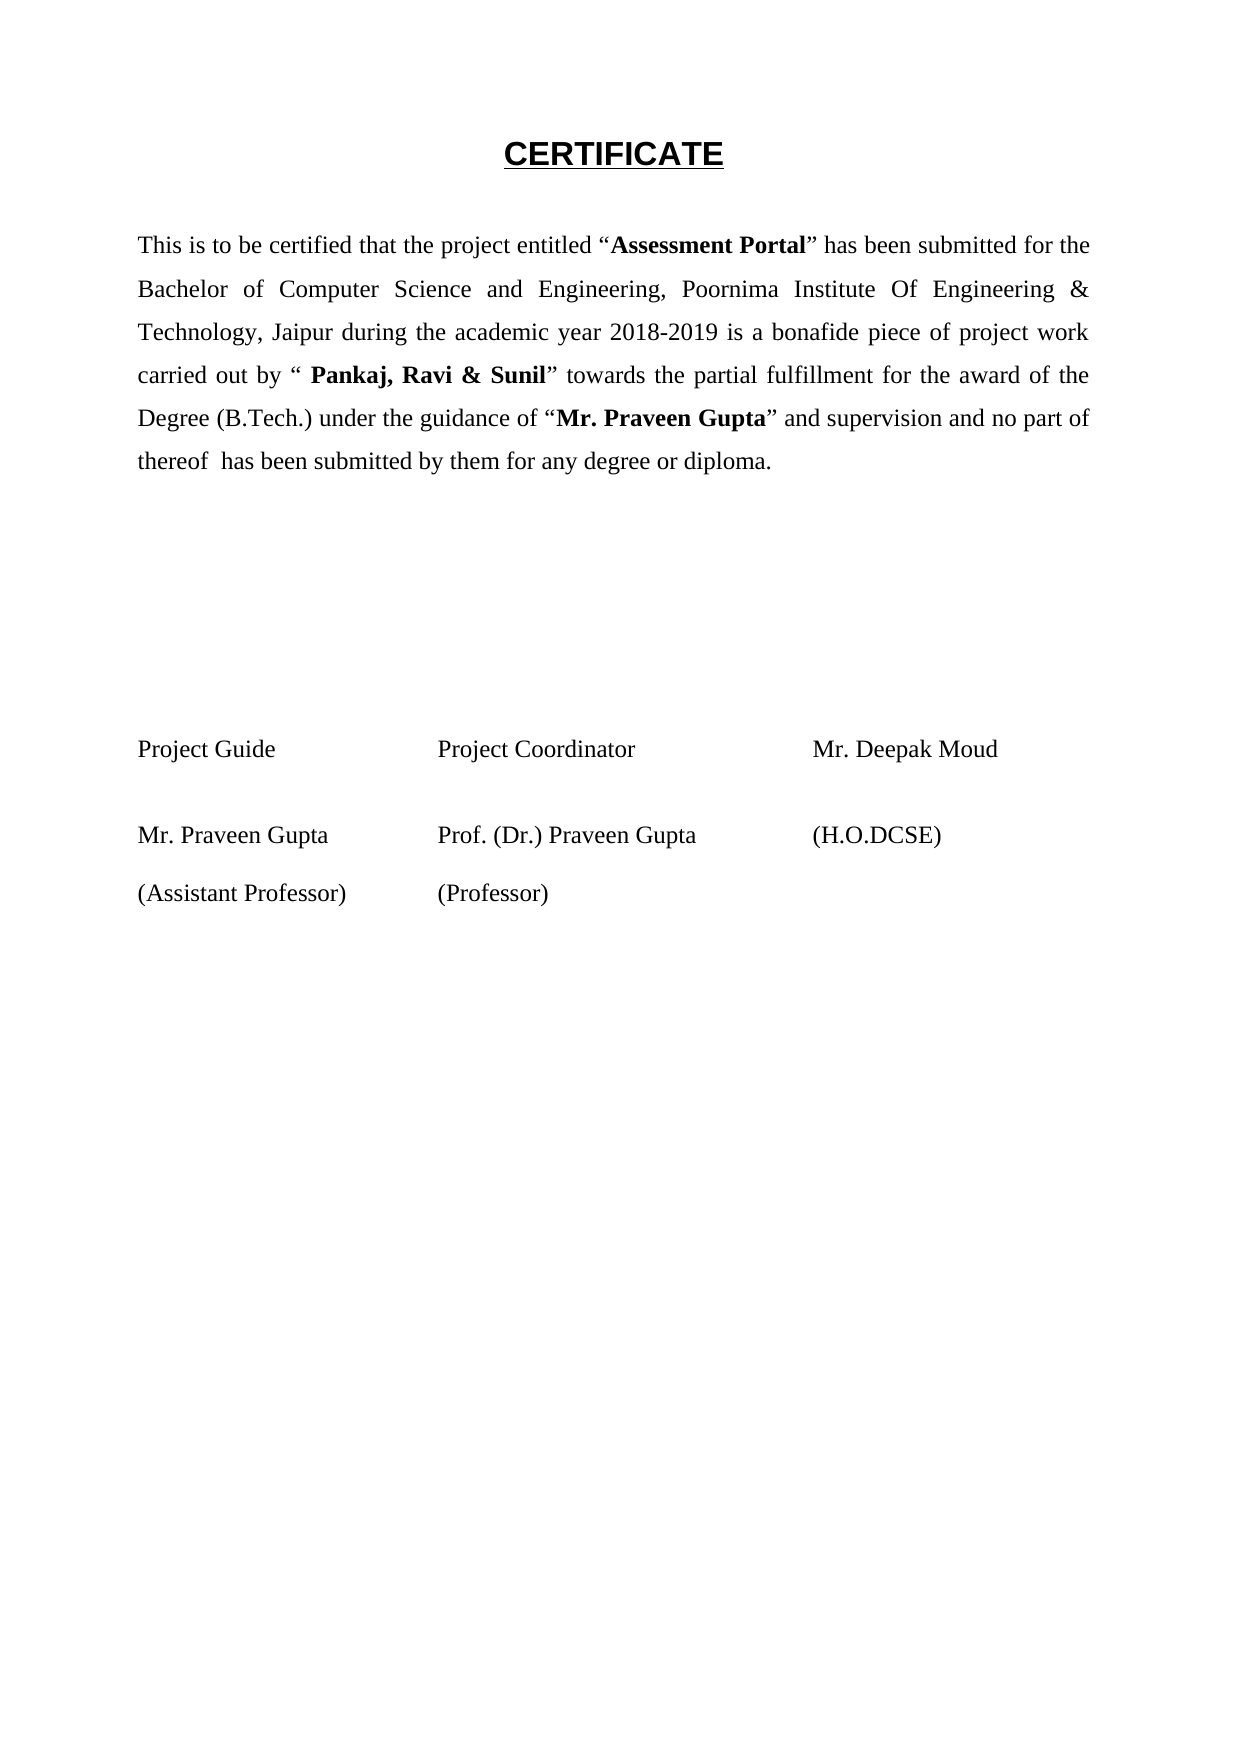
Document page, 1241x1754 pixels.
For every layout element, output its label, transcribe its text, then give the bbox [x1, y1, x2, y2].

text CERTIFICATE [137, 134, 1090, 201]
text Mr. Praveen Gupta Prof. (Dr.) Praveen Gupta (H.O.DCSE) [137, 820, 1090, 849]
text This is to be certified that the project entitled “Assessment Portal” has been submitted for the Bachelor of Computer Science and Engineering, Poornima Institute Of Engineering & Technology, Jaipur during the academic year 2018-2019 is a bonafide piece of project work carried out by “ Pankaj, Ravi & Sunil” towards the partial fulfillment for the award of the Degree (B.Tech.) under the guidance of “Mr. Praveen Gupta” and supervision and no part of thereof has been submitted by them for any degree or diploma. [137, 231, 1090, 475]
text Project Guide Project Coordinator Mr. Deepak Moud [137, 734, 1090, 762]
text (Assistant Professor) (Professor) [137, 878, 1090, 907]
